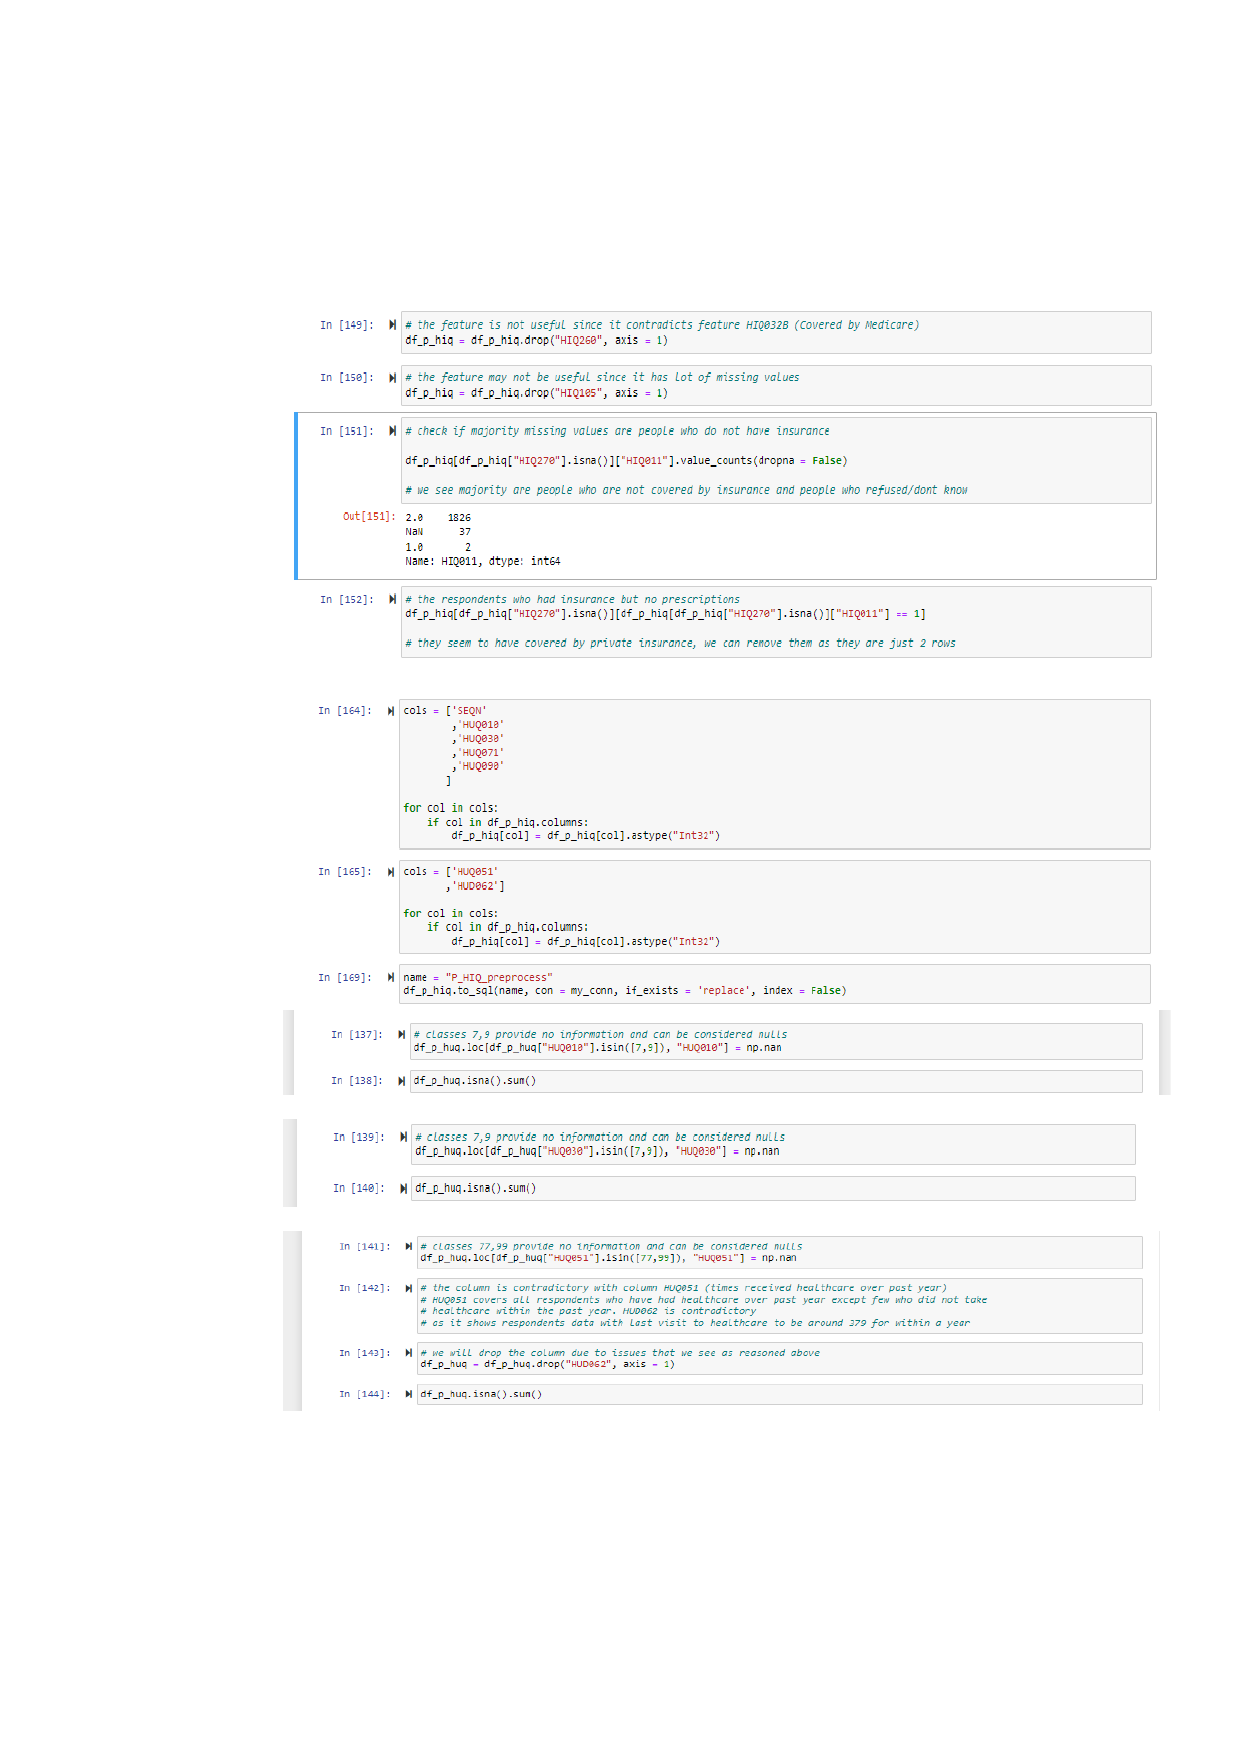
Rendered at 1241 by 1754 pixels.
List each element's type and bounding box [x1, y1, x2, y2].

picture [283, 1231, 1160, 1411]
picture [283, 689, 1171, 1095]
picture [283, 1119, 1151, 1207]
picture [283, 303, 1169, 665]
